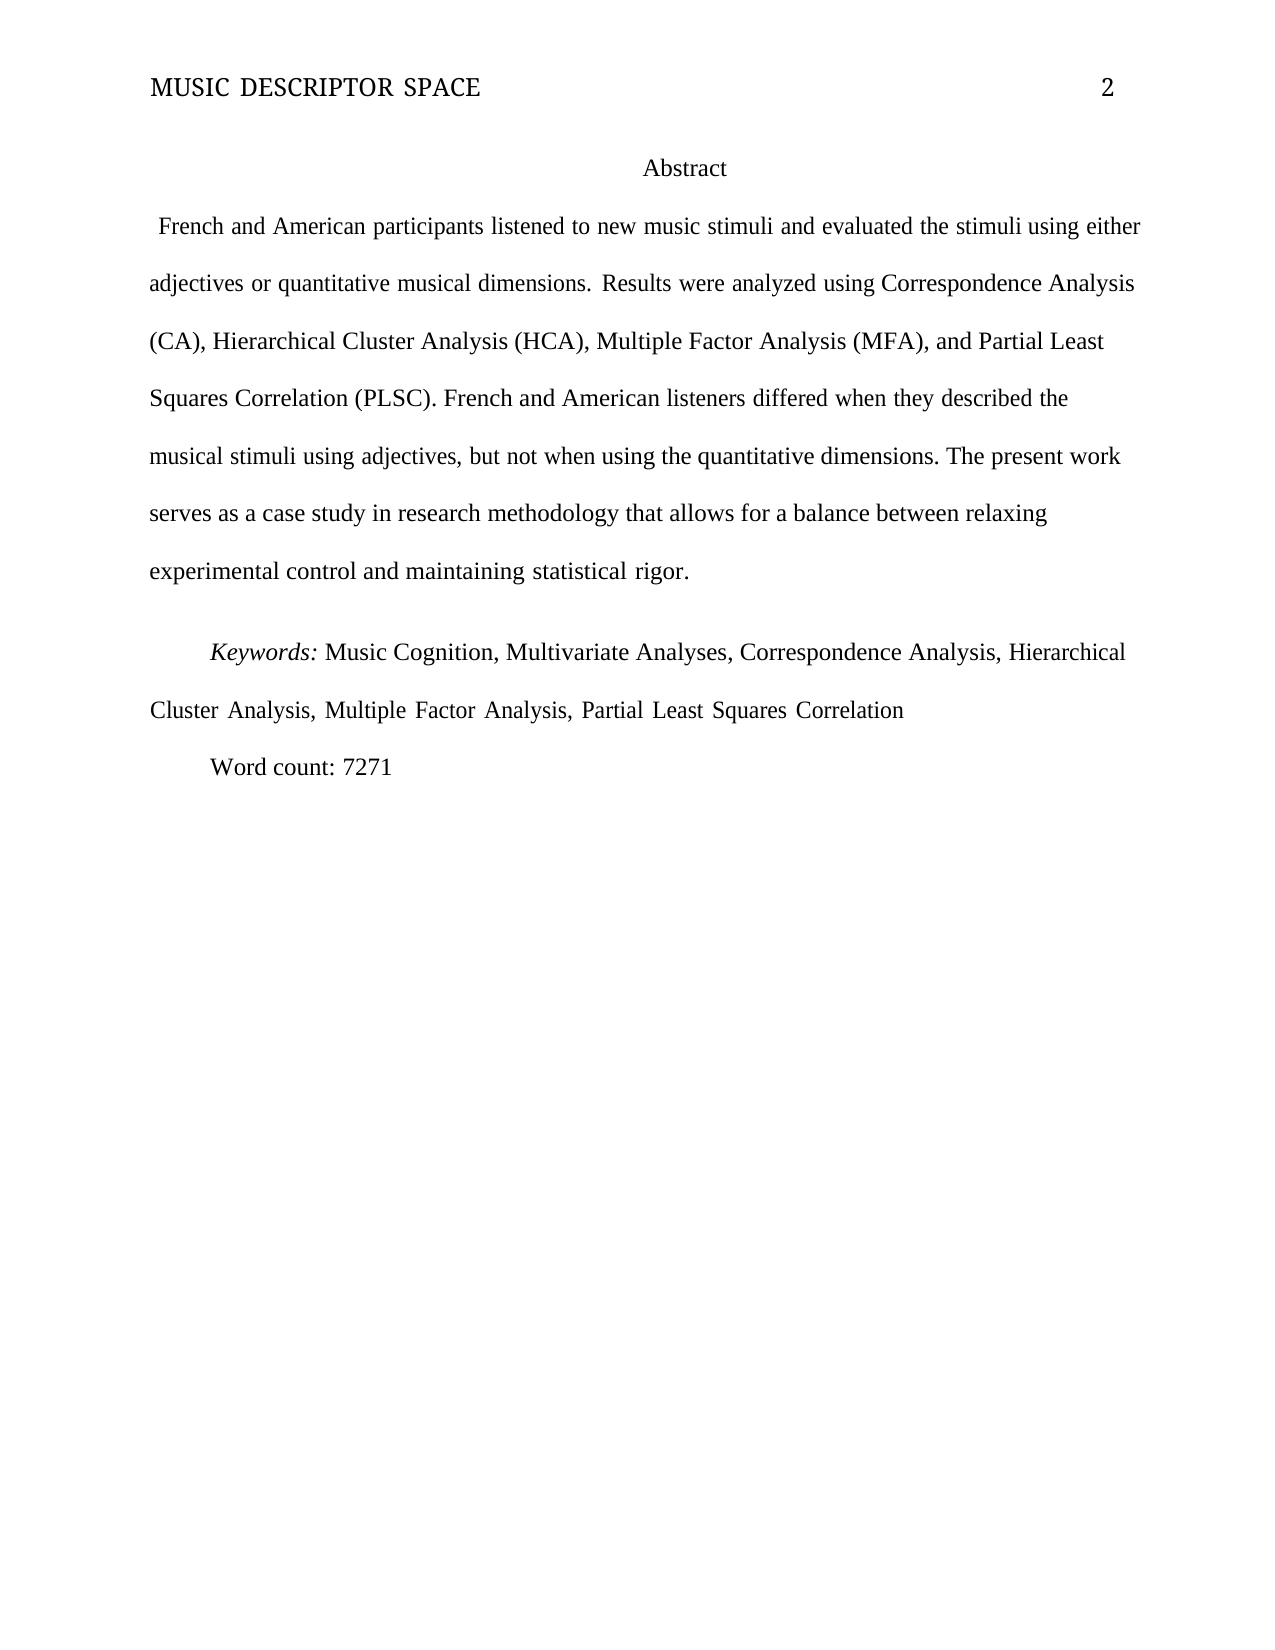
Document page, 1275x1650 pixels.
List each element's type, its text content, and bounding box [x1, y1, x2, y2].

text Abstract [225, 153, 1144, 182]
text Keywords: Music Cognition, Multivariate Analyses, Correspondence Analysis, Hierarchical Cluster Analysis, Multiple Factor Analysis, Partial Least Squares Correlation [150, 637, 1144, 724]
text French and American participants listened to new music stimuli and evaluated the stimuli using either adjectives or quantitative musical dimensions. Results were analyzed using Correspondence Analysis (CA), Hierarchical Cluster Analysis (HCA), Multiple Factor Analysis (MFA), and Partial Least Squares Correlation (PLSC). French and American listeners differed when they described the musical stimuli using adjectives, but not when using the quantitative dimensions. The present work serves as a case study in research methodology that allows for a balance between relaxing experimental control and maintaining statistical rigor. [149, 211, 1144, 585]
text Word count: 7271 [210, 752, 1144, 781]
